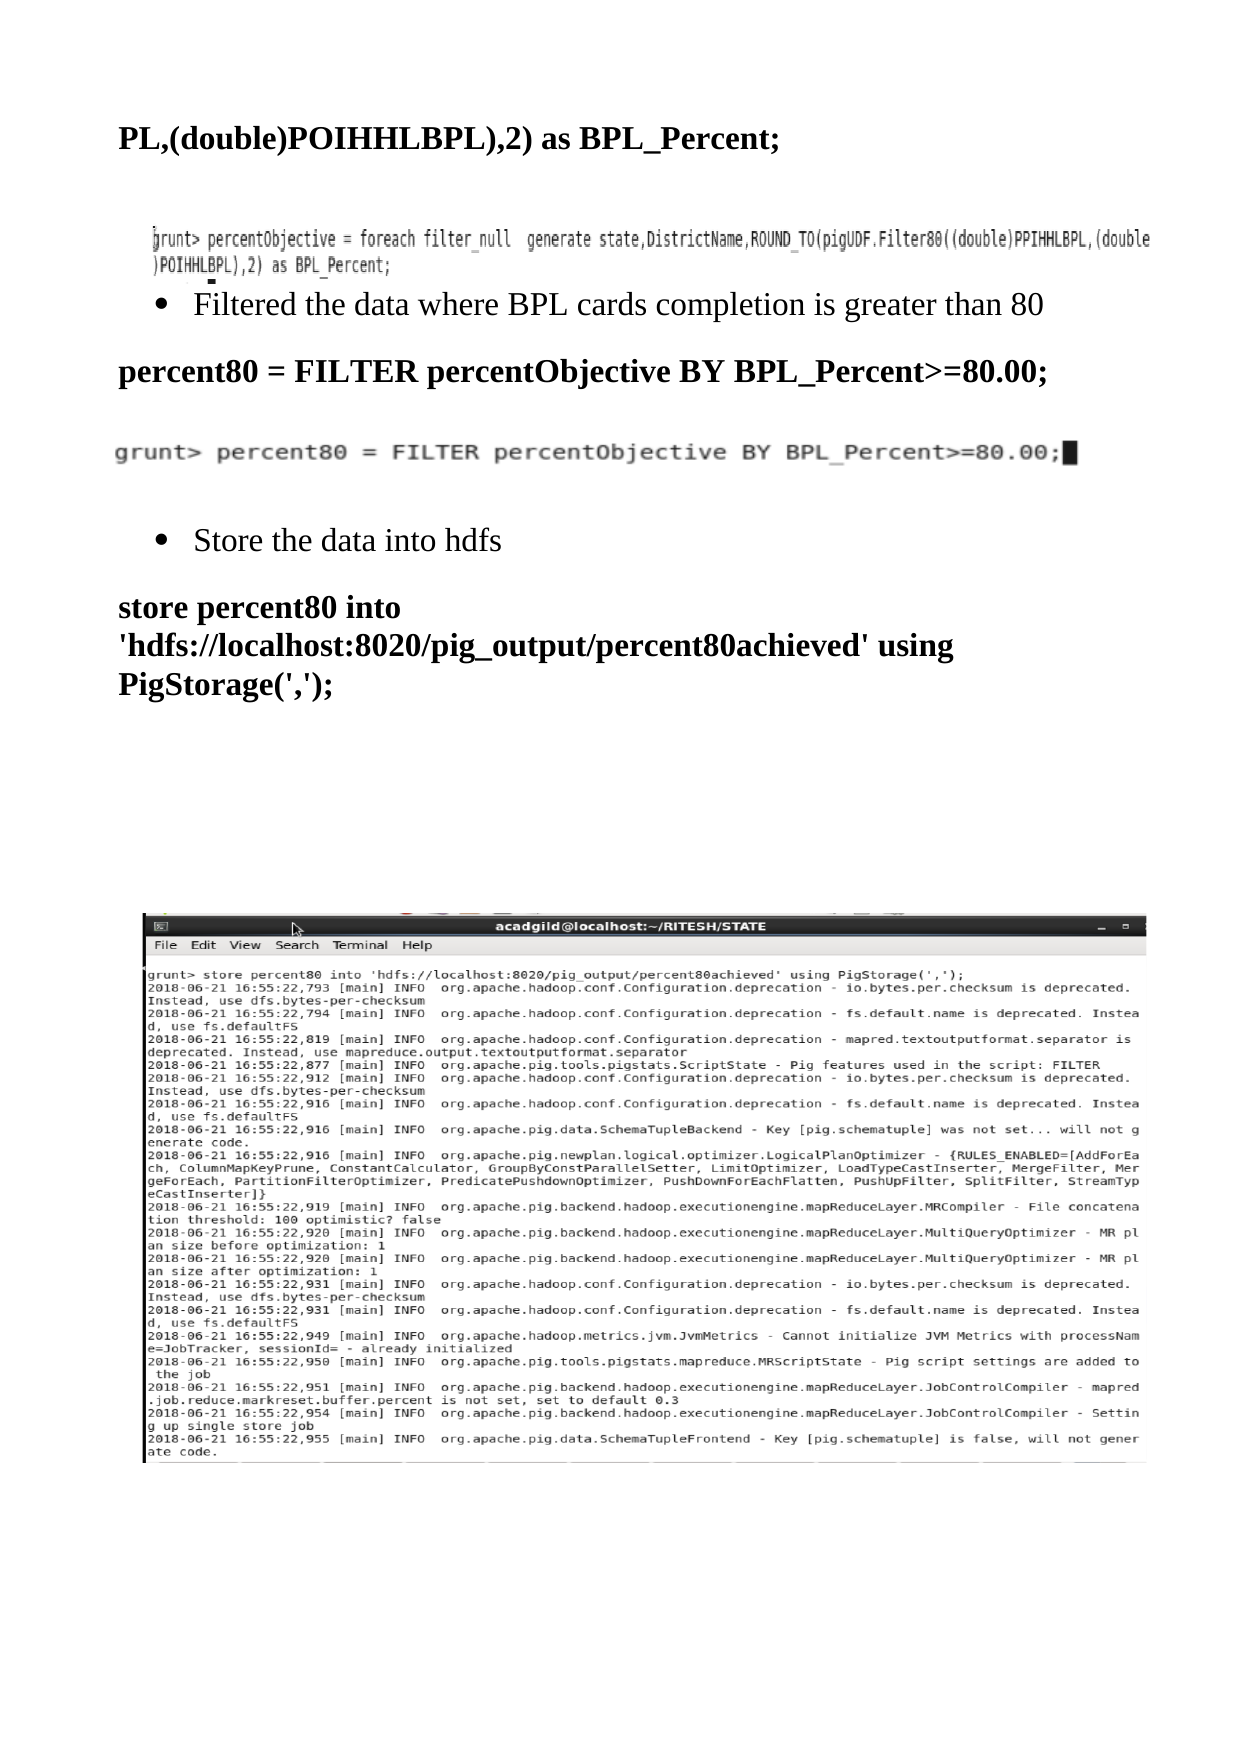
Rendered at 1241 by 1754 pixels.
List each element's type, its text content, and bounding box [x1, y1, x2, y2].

picture [142, 913, 1147, 1463]
picture [114, 419, 1119, 492]
text store percent80 into 'hdfs://localhost:8020/pig_output/percent80achieved' using PigStorage(','); [118, 587, 1122, 702]
list Filtered the data where BPL cards completion is greater than 80 [156, 284, 1122, 322]
text percent80 = FILTER percentObjective BY BPL_Percent>=80.00; [118, 351, 1122, 389]
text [118, 118, 1122, 156]
list Store the data into hdfs [156, 520, 1122, 558]
picture [152, 206, 1157, 284]
